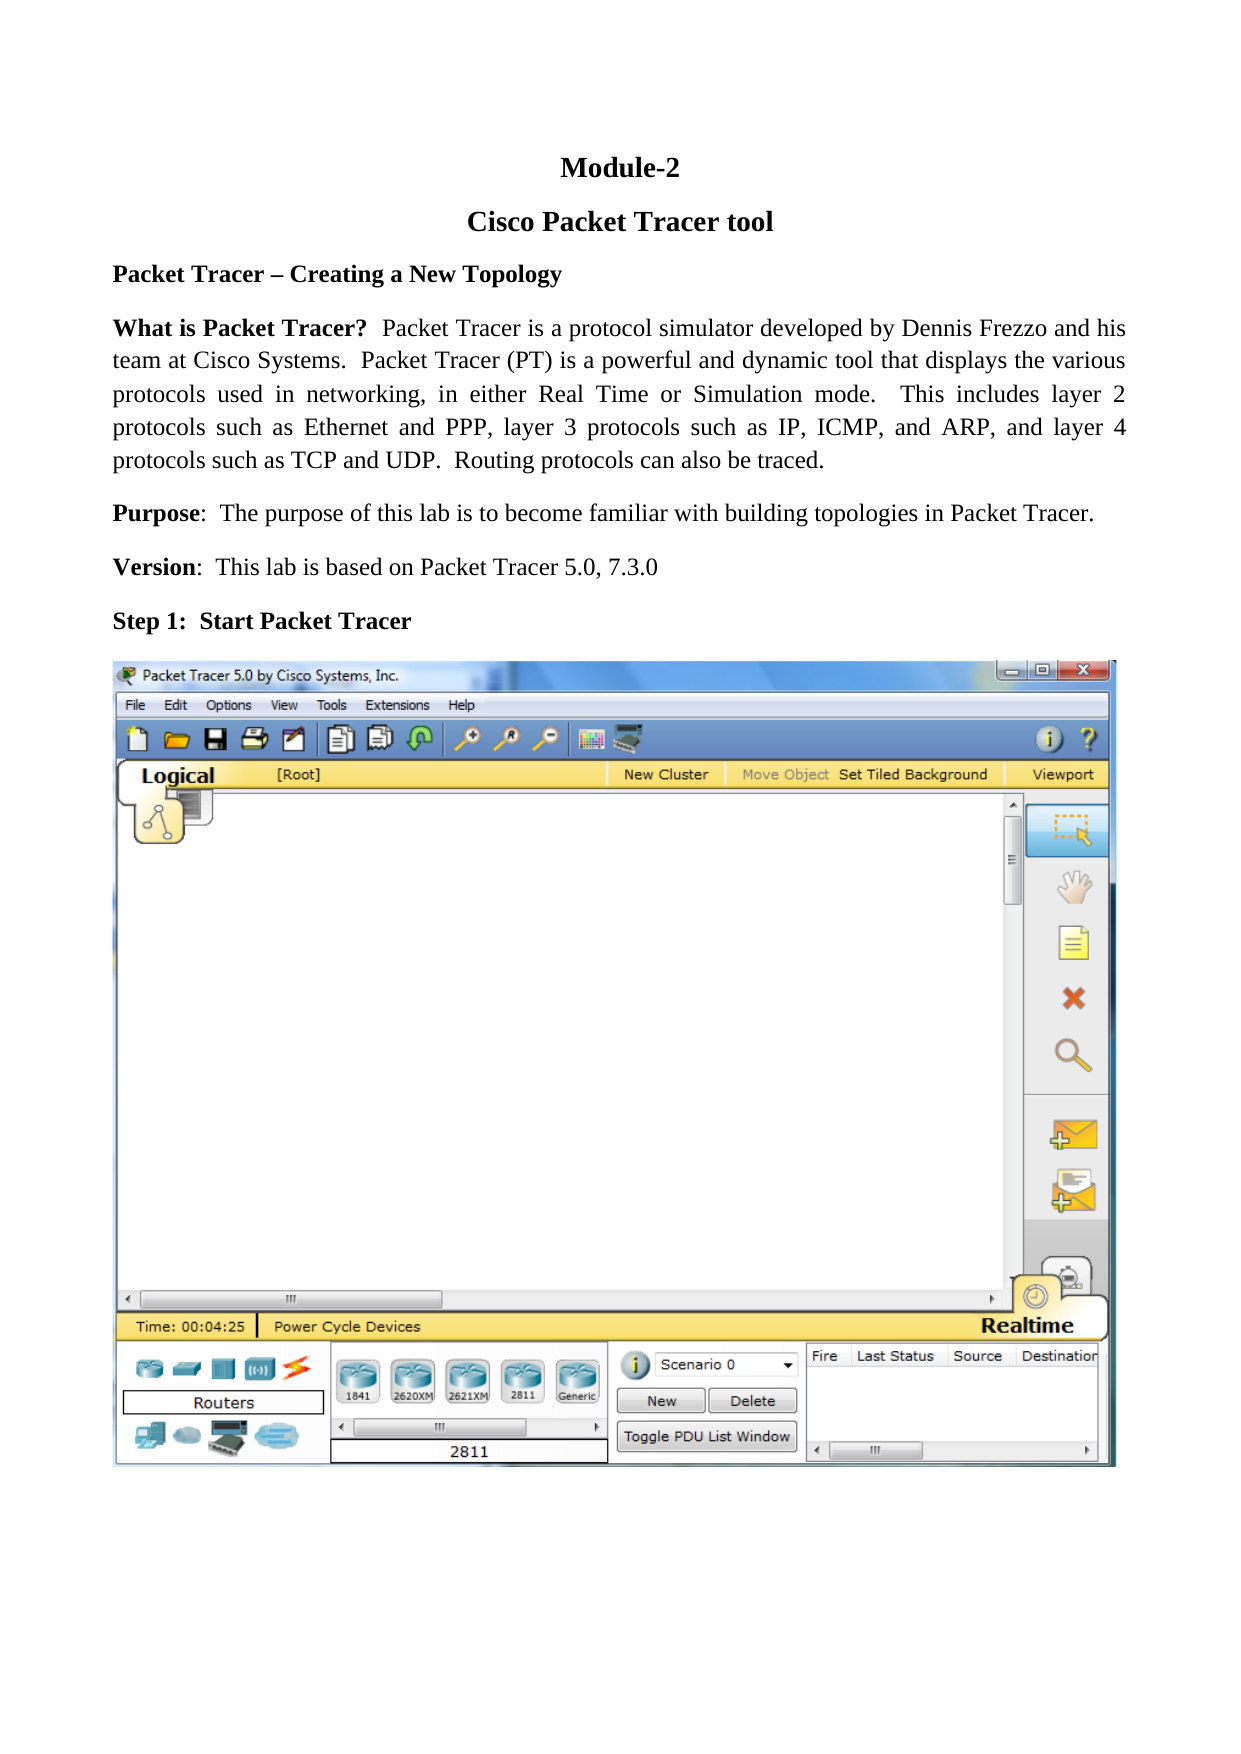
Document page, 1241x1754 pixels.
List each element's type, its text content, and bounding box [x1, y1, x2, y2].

text Purpose: The purpose of this lab is to become familiar with building topologies in Packet Tracer. [112, 498, 1128, 527]
text Packet Tracer – Creating a New Topology [112, 259, 1128, 287]
text Version: This lab is based on Packet Tracer 5.0, 7.3.0 [112, 552, 1128, 581]
text Cisco Packet Tracer tool [112, 204, 1128, 238]
text What is Packet Tracer? Packet Tracer is a protocol simulator developed by Dennis Frezzo and his team at Cisco Systems. Packet Tracer (PT) is a powerful and dynamic tool that displays the various protocols used in networking, in either Real Time or Simulation mode. This includes layer 2 protocols such as Ethernet and PPP, layer 3 protocols such as IP, ICMP, and ARP, and layer 4 protocols such as TCP and UDP. Routing protocols can also be traced. [112, 313, 1128, 473]
picture [112, 660, 1117, 1467]
text Module-2 [112, 150, 1128, 183]
text Step 1: Start Packet Tracer [112, 606, 1128, 635]
